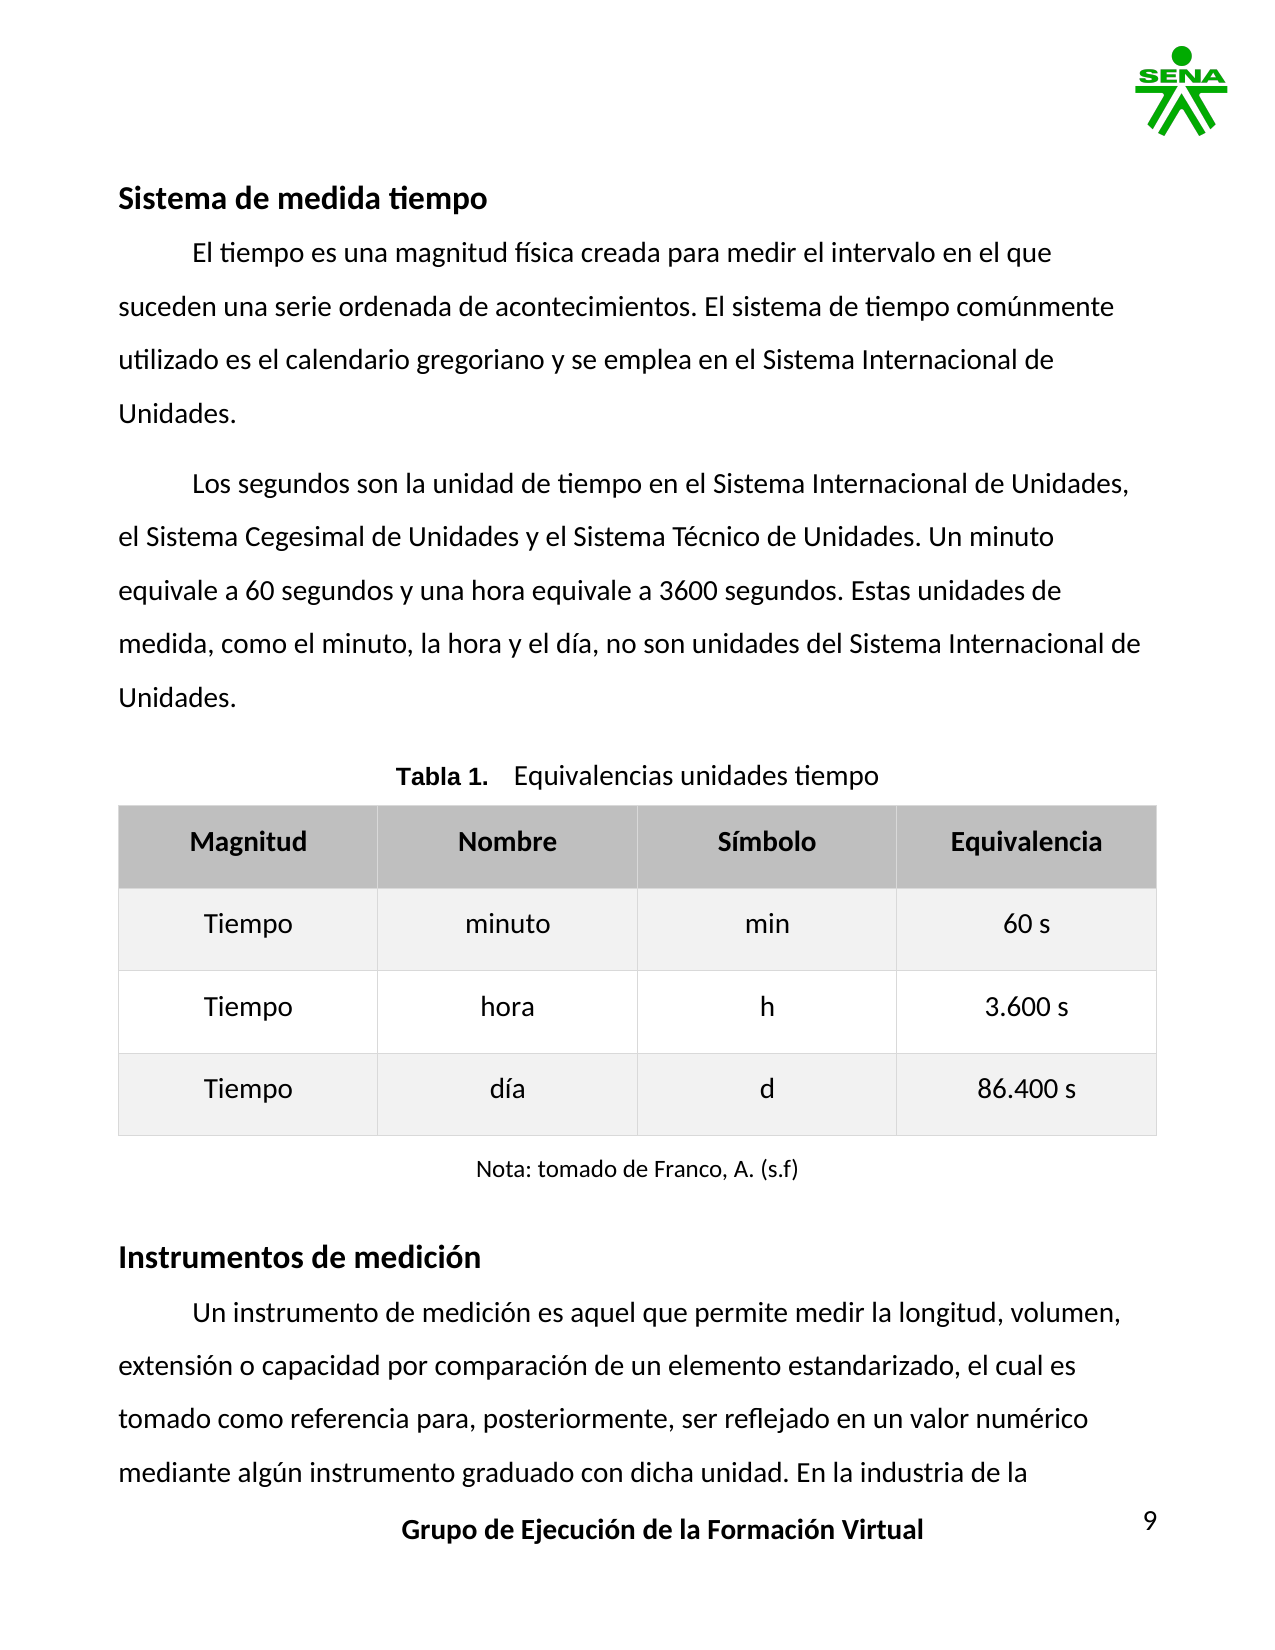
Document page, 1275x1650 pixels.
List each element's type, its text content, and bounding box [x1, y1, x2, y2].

table_cell 3.600 s [897, 971, 1156, 1053]
subtitle Sistema de medida tiempo [118, 177, 1157, 218]
picture [1135, 46, 1228, 136]
table_cell h [638, 971, 896, 1053]
table_cell Tiempo [119, 889, 377, 970]
table_cell hora [378, 971, 637, 1053]
text Nota: tomado de Franco, A. (s.f) [118, 1153, 1157, 1183]
table_header Símbolo [638, 806, 896, 888]
table_cell 60 s [897, 889, 1156, 970]
subtitle Instrumentos de medición [118, 1236, 1157, 1277]
table_cell minuto [378, 889, 637, 970]
table_header Nombre [378, 806, 637, 888]
table_cell Tiempo [119, 971, 377, 1053]
table_cell día [378, 1054, 637, 1135]
text Los segundos son la unidad de tiempo en el Sistema Internacional de Unidades, el Sistema Cegesimal de Unidades y el Sistema Técnico de Unidades. Un minuto equivale a 60 segundos y una hora equivale a 3600 segundos. Estas unidades de medida, como el minuto, la hora y el día, no son unidades del Sistema Internacional de Unidades. [118, 465, 1157, 714]
table_cell d [638, 1054, 896, 1135]
table_header Magnitud [119, 806, 377, 888]
text Equivalencias unidades tiempo [118, 757, 1157, 793]
table_cell Tiempo [119, 1054, 377, 1135]
table_cell min [638, 889, 896, 970]
table_cell 86.400 s [897, 1054, 1156, 1135]
text El tiempo es una magnitud física creada para medir el intervalo en el que suceden una serie ordenada de acontecimientos. El sistema de tiempo comúnmente utilizado es el calendario gregoriano y se emplea en el Sistema Internacional de Unidades. [118, 234, 1157, 431]
table_header Equivalencia [897, 806, 1156, 888]
